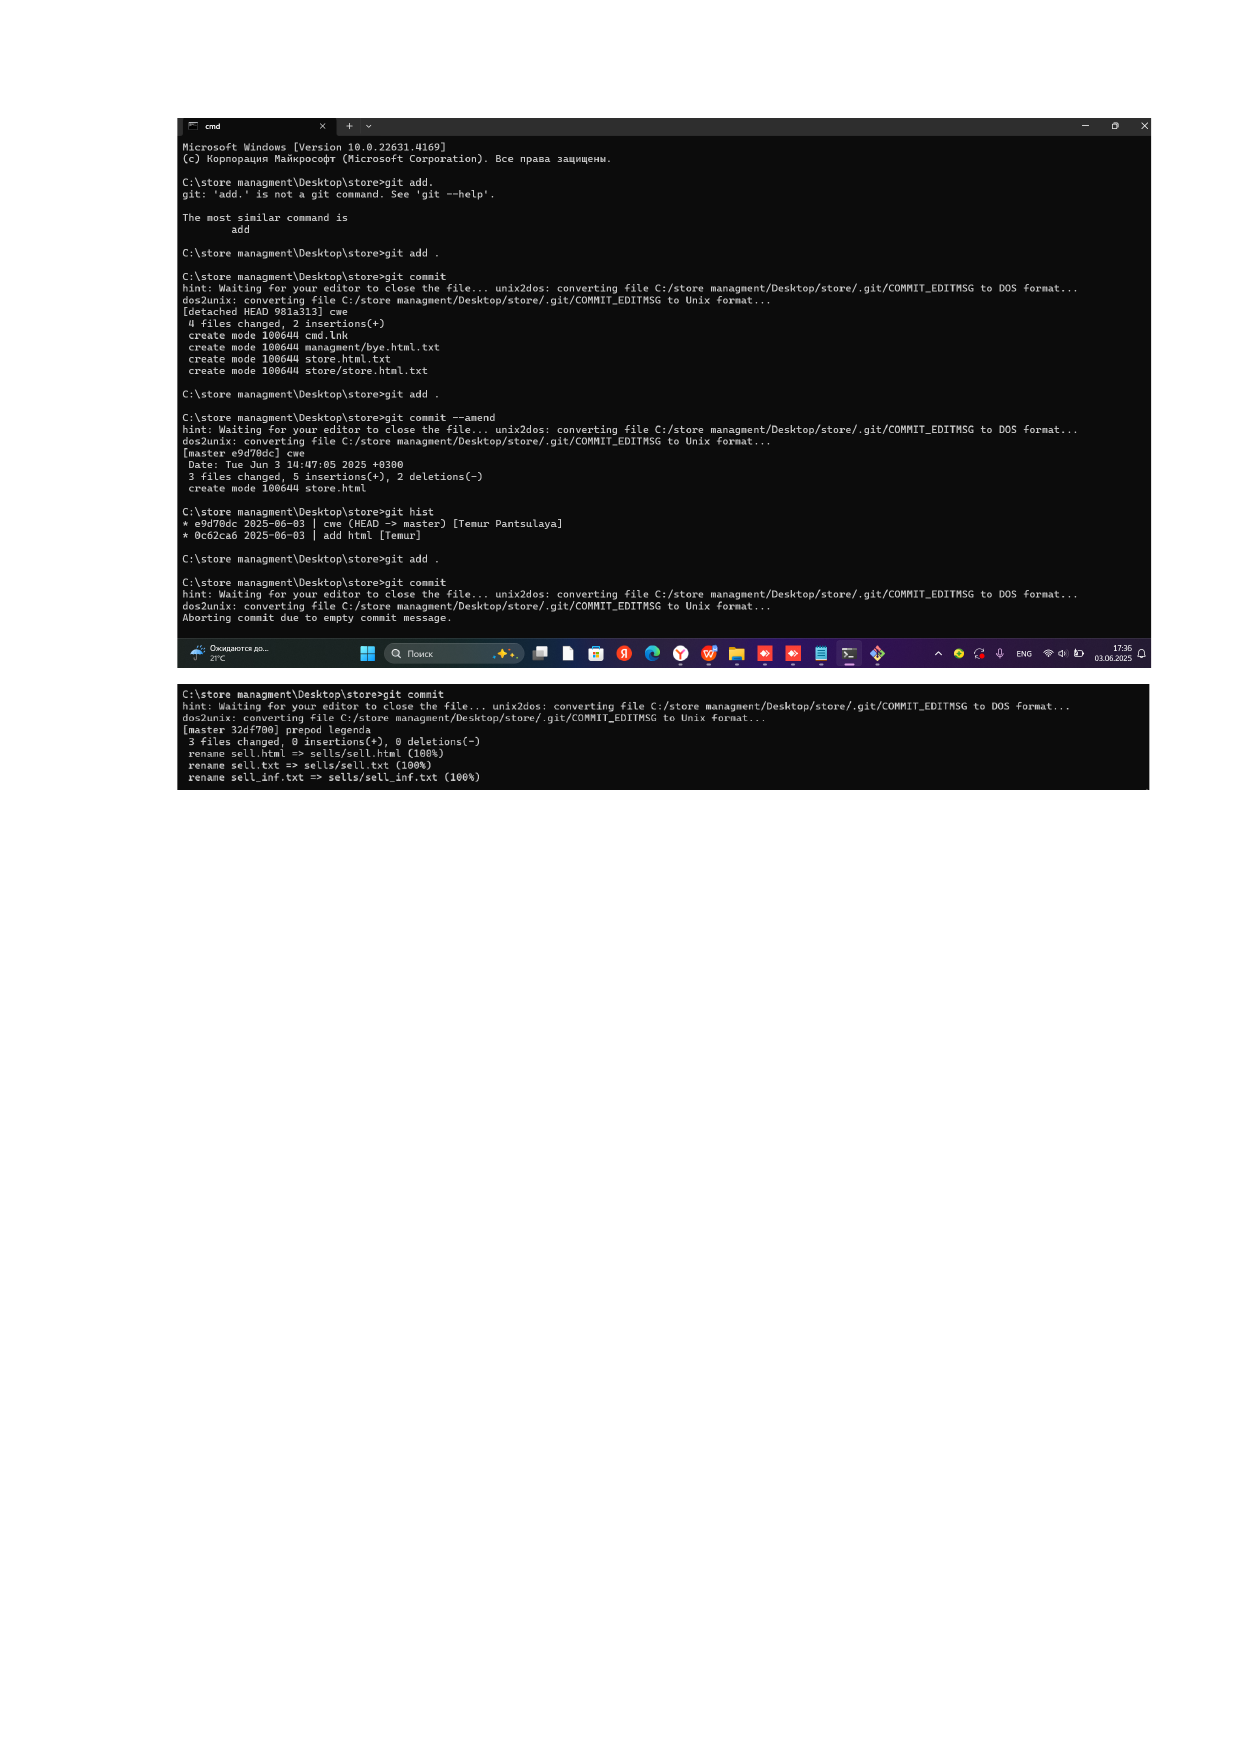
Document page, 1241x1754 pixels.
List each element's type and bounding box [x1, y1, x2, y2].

picture [177, 684, 1150, 790]
picture [177, 118, 1152, 668]
